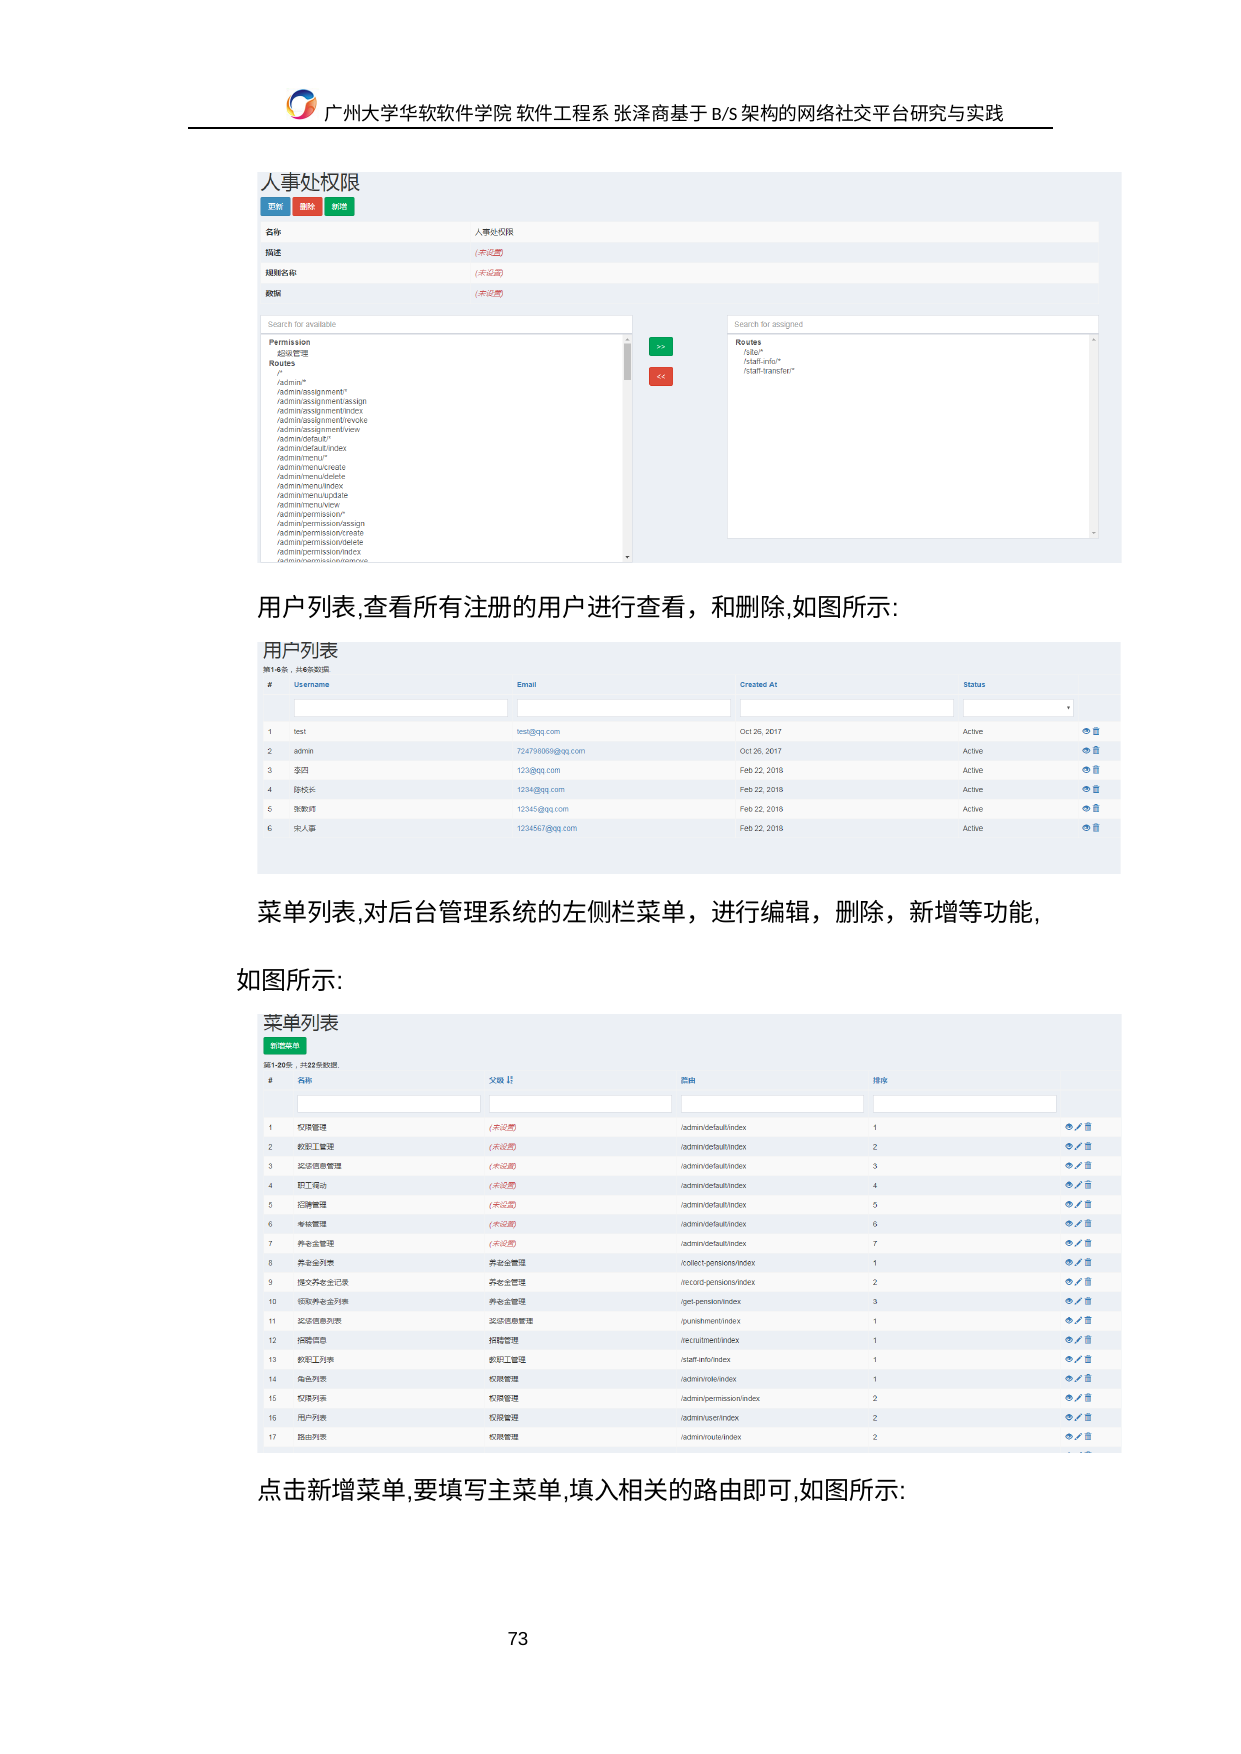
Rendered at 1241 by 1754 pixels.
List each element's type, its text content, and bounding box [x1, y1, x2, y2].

text 点击新增菜单,要填写主菜单,填入相关的路由即可,如图所示: [237, 1454, 1053, 1522]
picture [257, 642, 1121, 874]
text 用户列表,查看所有注册的用户进行查看，和删除,如图所示: [237, 571, 1053, 639]
text 菜单列表,对后台管理系统的左侧栏菜单，进行编辑，删除，新增等功能,如图所示: [237, 877, 1053, 1013]
picture [286, 88, 320, 120]
picture [257, 172, 1122, 563]
picture [257, 1014, 1122, 1453]
